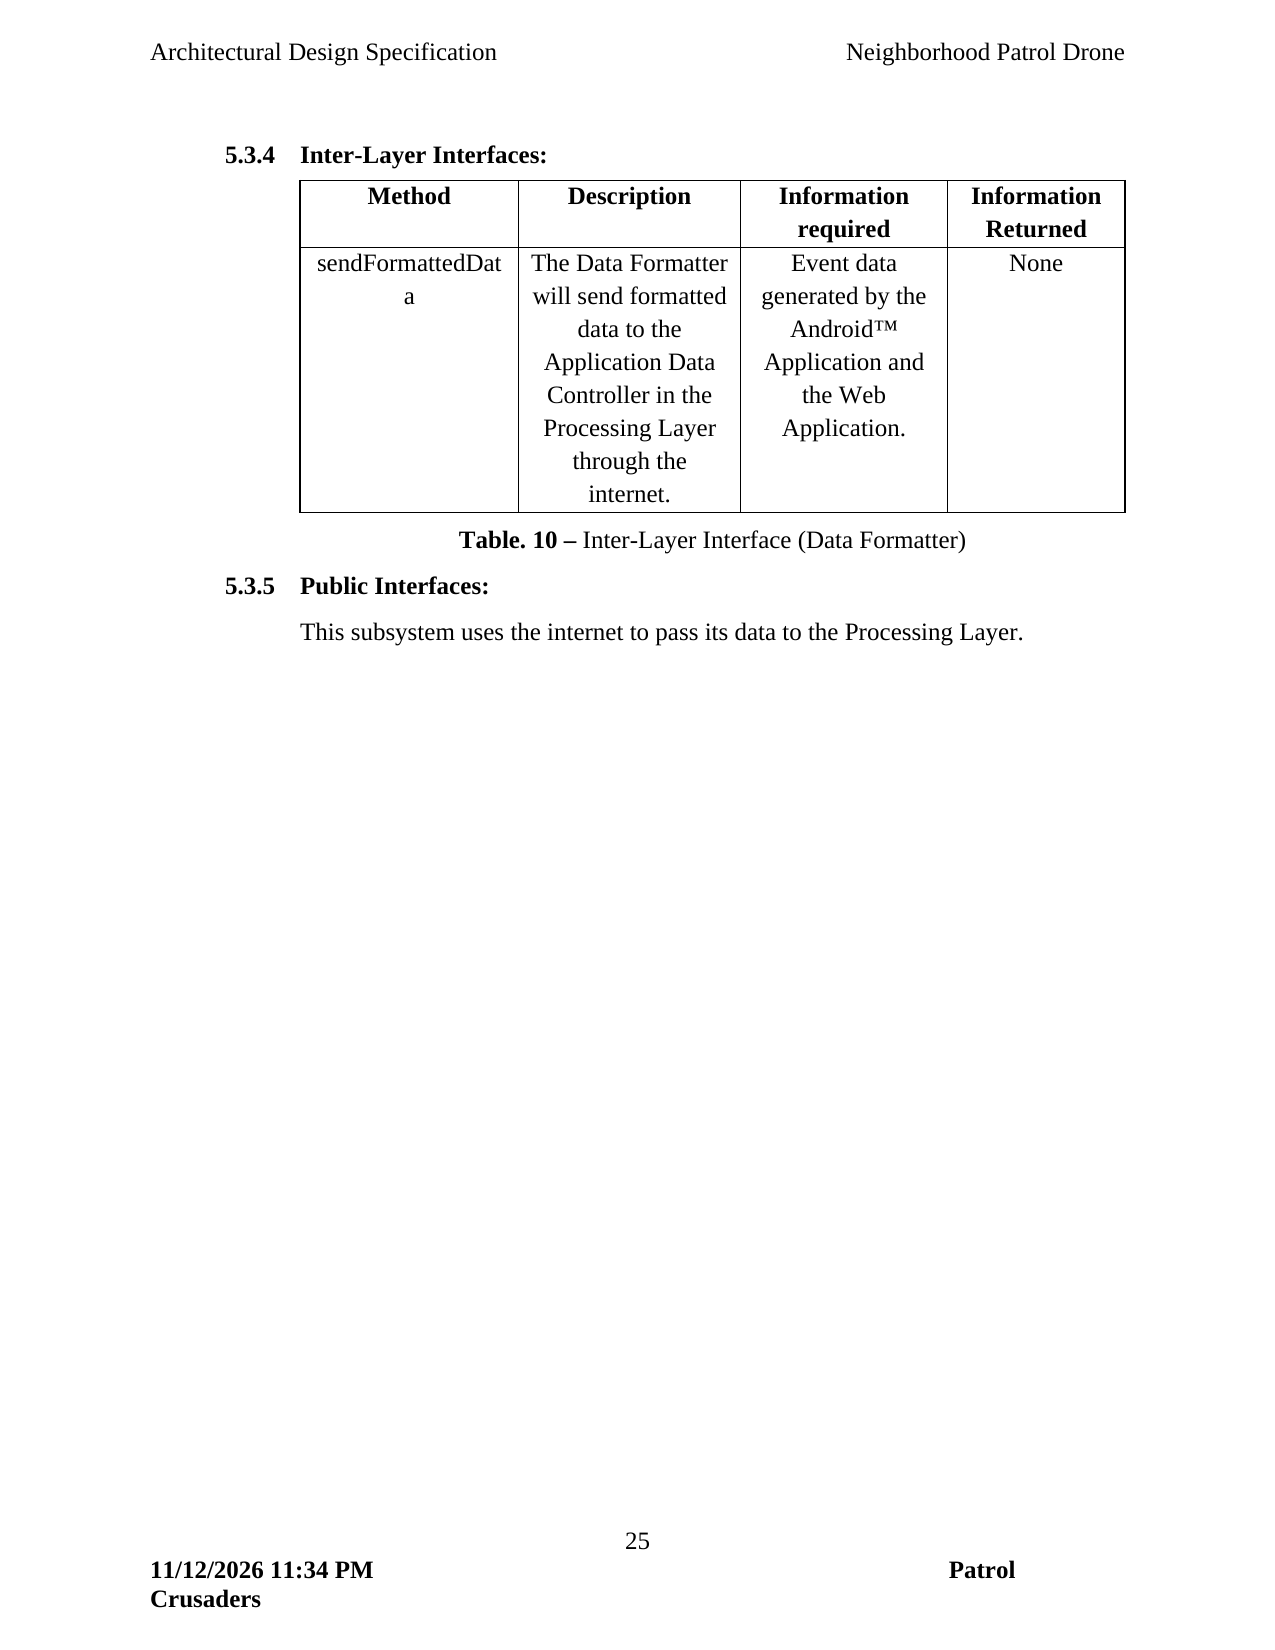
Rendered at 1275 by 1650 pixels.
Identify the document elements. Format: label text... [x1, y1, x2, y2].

table_cell None [948, 248, 1124, 512]
table_header Method [301, 181, 518, 247]
text This subsystem uses the internet to pass its data to the Processing Layer. [300, 617, 1125, 645]
text Table. 10 – Inter-Layer Interface (Data Formatter) [300, 526, 1125, 554]
subtitle Public Interfaces: [225, 571, 1125, 600]
subtitle Inter-Layer Interfaces: [225, 141, 1125, 169]
table_cell sendFormattedData [301, 248, 518, 512]
table_header Description [519, 181, 740, 247]
table_header Information required [741, 181, 947, 247]
table_cell Event data generated by the Android™ Application and the Web Application. [741, 248, 947, 512]
table_cell The Data Formatter will send formatted data to the Application Data Controller in the Processing Layer through the internet. [519, 248, 740, 512]
table_header Information Returned [948, 181, 1124, 247]
